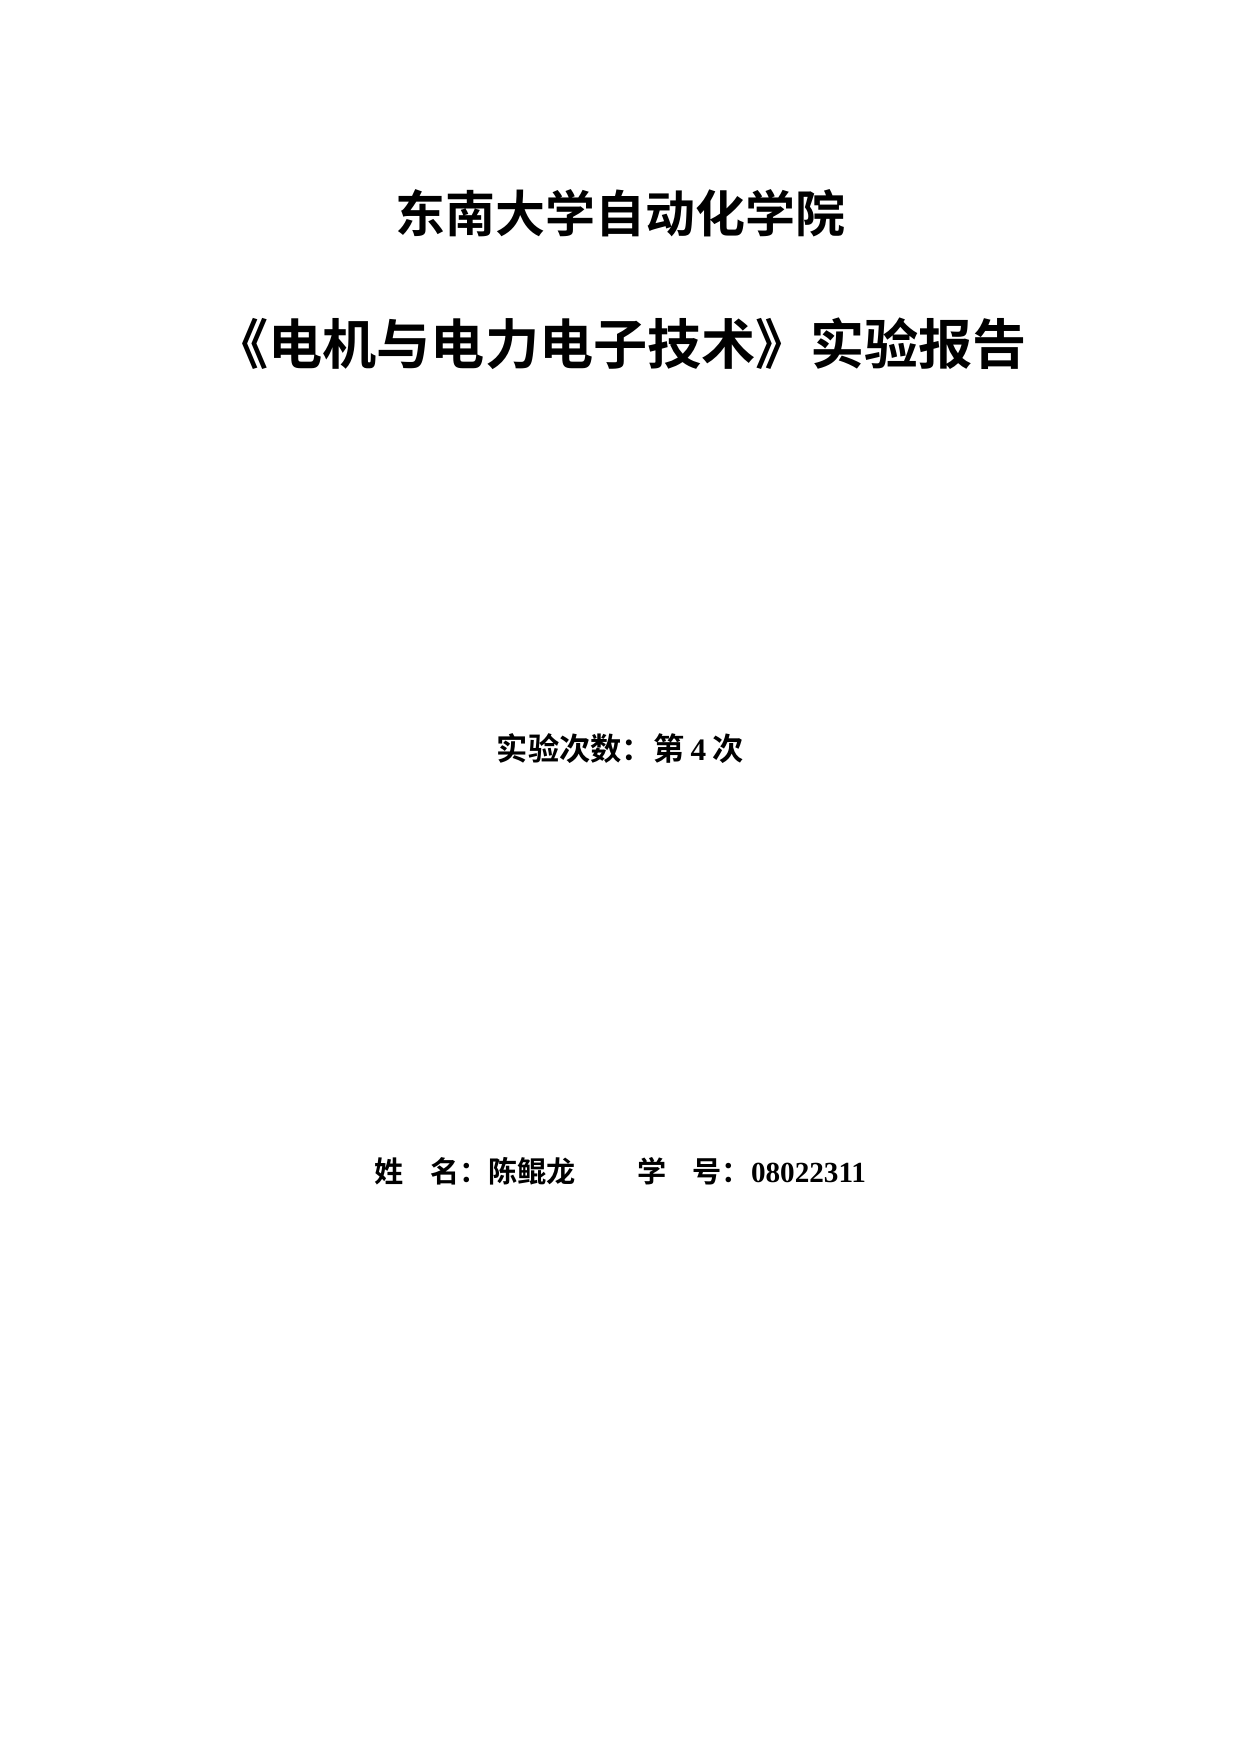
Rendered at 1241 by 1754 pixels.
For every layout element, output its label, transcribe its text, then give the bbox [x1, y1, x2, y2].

text 东南大学自动化学院 [187, 162, 1053, 259]
text 姓 名：陈鲲龙 学 号：08022311 [187, 1137, 1053, 1202]
text 实验次数：第4次 [187, 714, 1053, 779]
text 《电机与电力电子技术》实验报告 [187, 292, 1053, 389]
